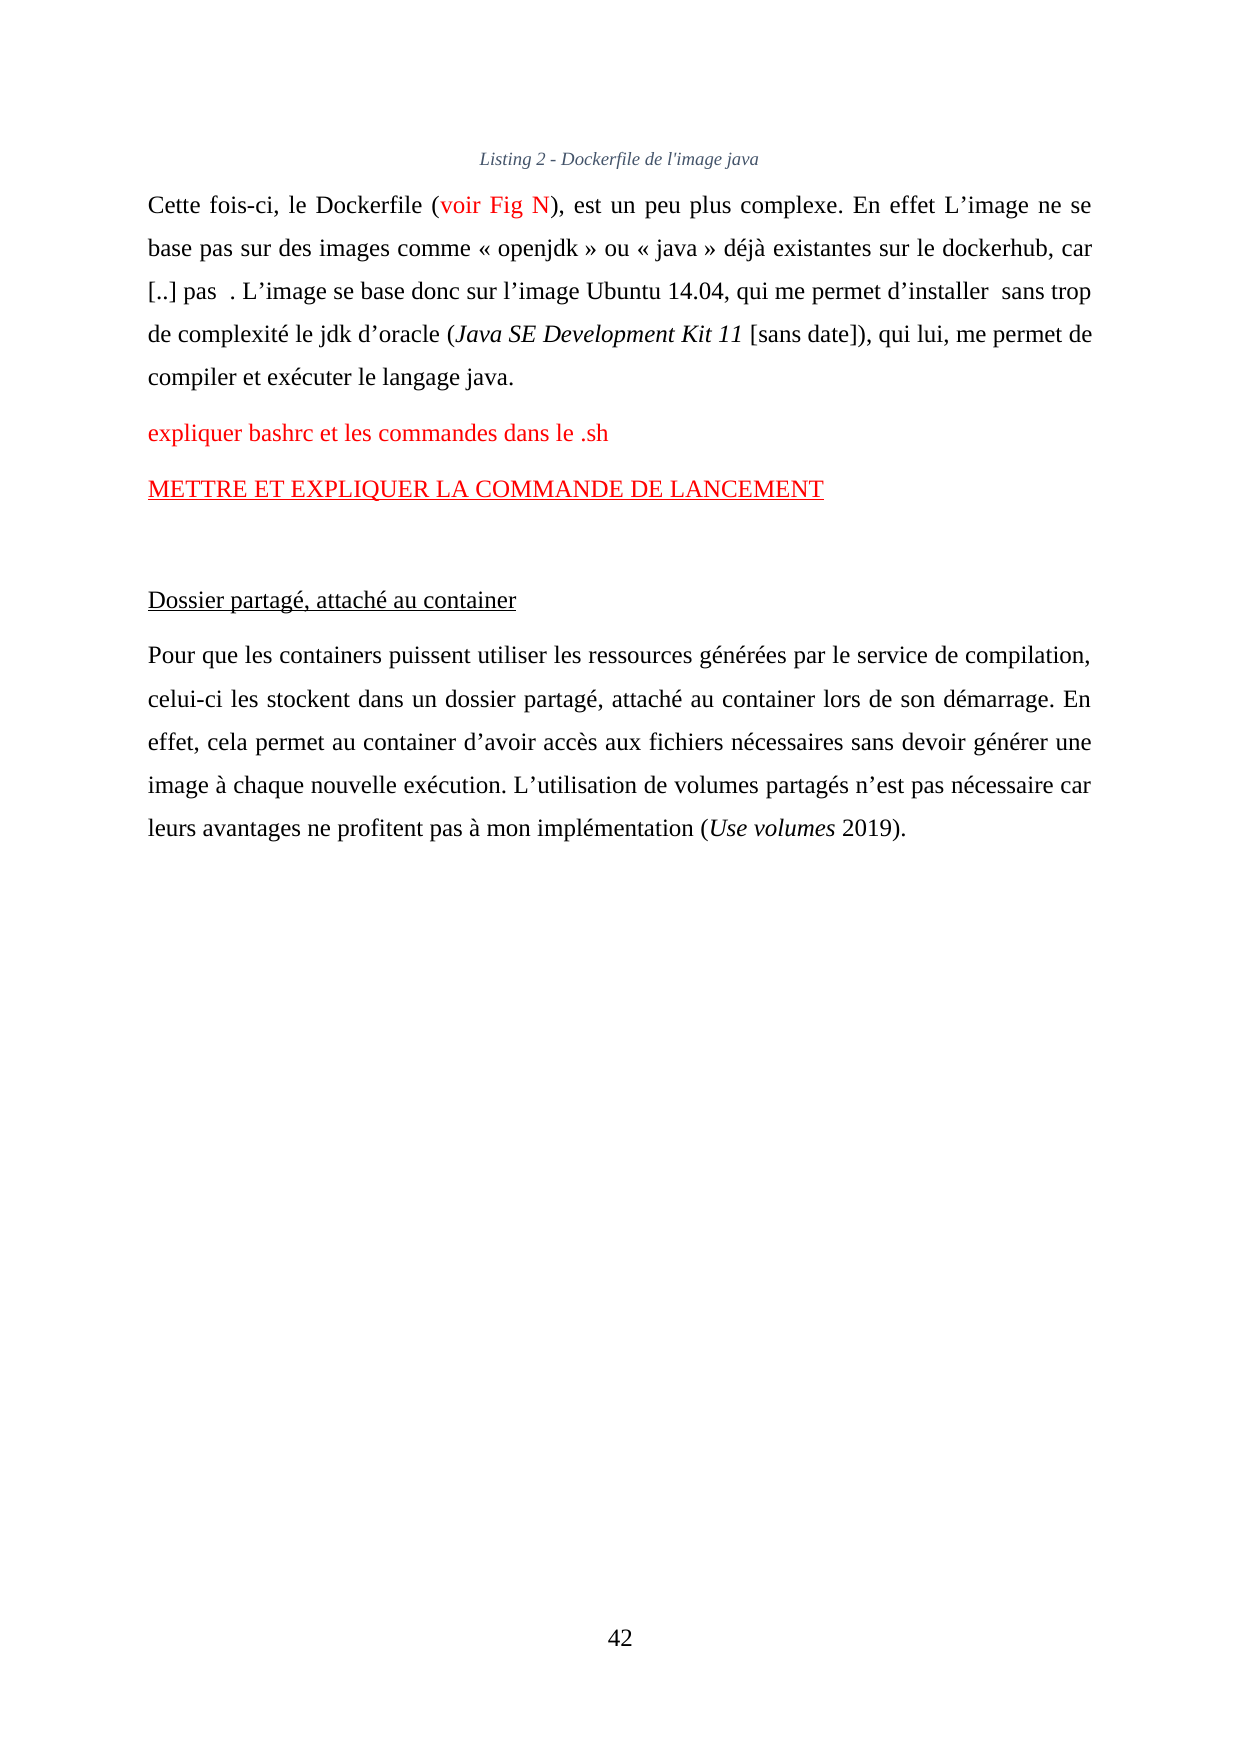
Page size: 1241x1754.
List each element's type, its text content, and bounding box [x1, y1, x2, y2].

text Dossier partagé, attaché au container [148, 585, 1093, 614]
text Cette fois-ci, le Dockerfile (voir Fig N), est un peu plus complexe. En effet L’image ne se base pas sur des images comme « openjdk » ou « java » déjà existantes sur le dockerhub, car [..] pas . L’image se base donc sur l’image Ubuntu 14.04, qui me permet d’installer sans trop de complexité le jdk d’oracle (Java SE Development Kit 11 [sans date]), qui lui, me permet de compiler et exécuter le langage java. [148, 190, 1093, 391]
text expliquer bashrc et les commandes dans le .sh [148, 418, 1093, 447]
text METTRE ET EXPLIQUER LA COMMANDE DE LANCEMENT [148, 474, 1093, 502]
text Pour que les containers puissent utiliser les ressources générées par le service de compilation, celui-ci les stockent dans un dossier partagé, attaché au container lors de son démarrage. En effet, cela permet au container d’avoir accès aux fichiers nécessaires sans devoir générer une image à chaque nouvelle exécution. L’utilisation de volumes partagés n’est pas nécessaire car leurs avantages ne profitent pas à mon implémentation (Use volumes 2019). [148, 641, 1093, 842]
